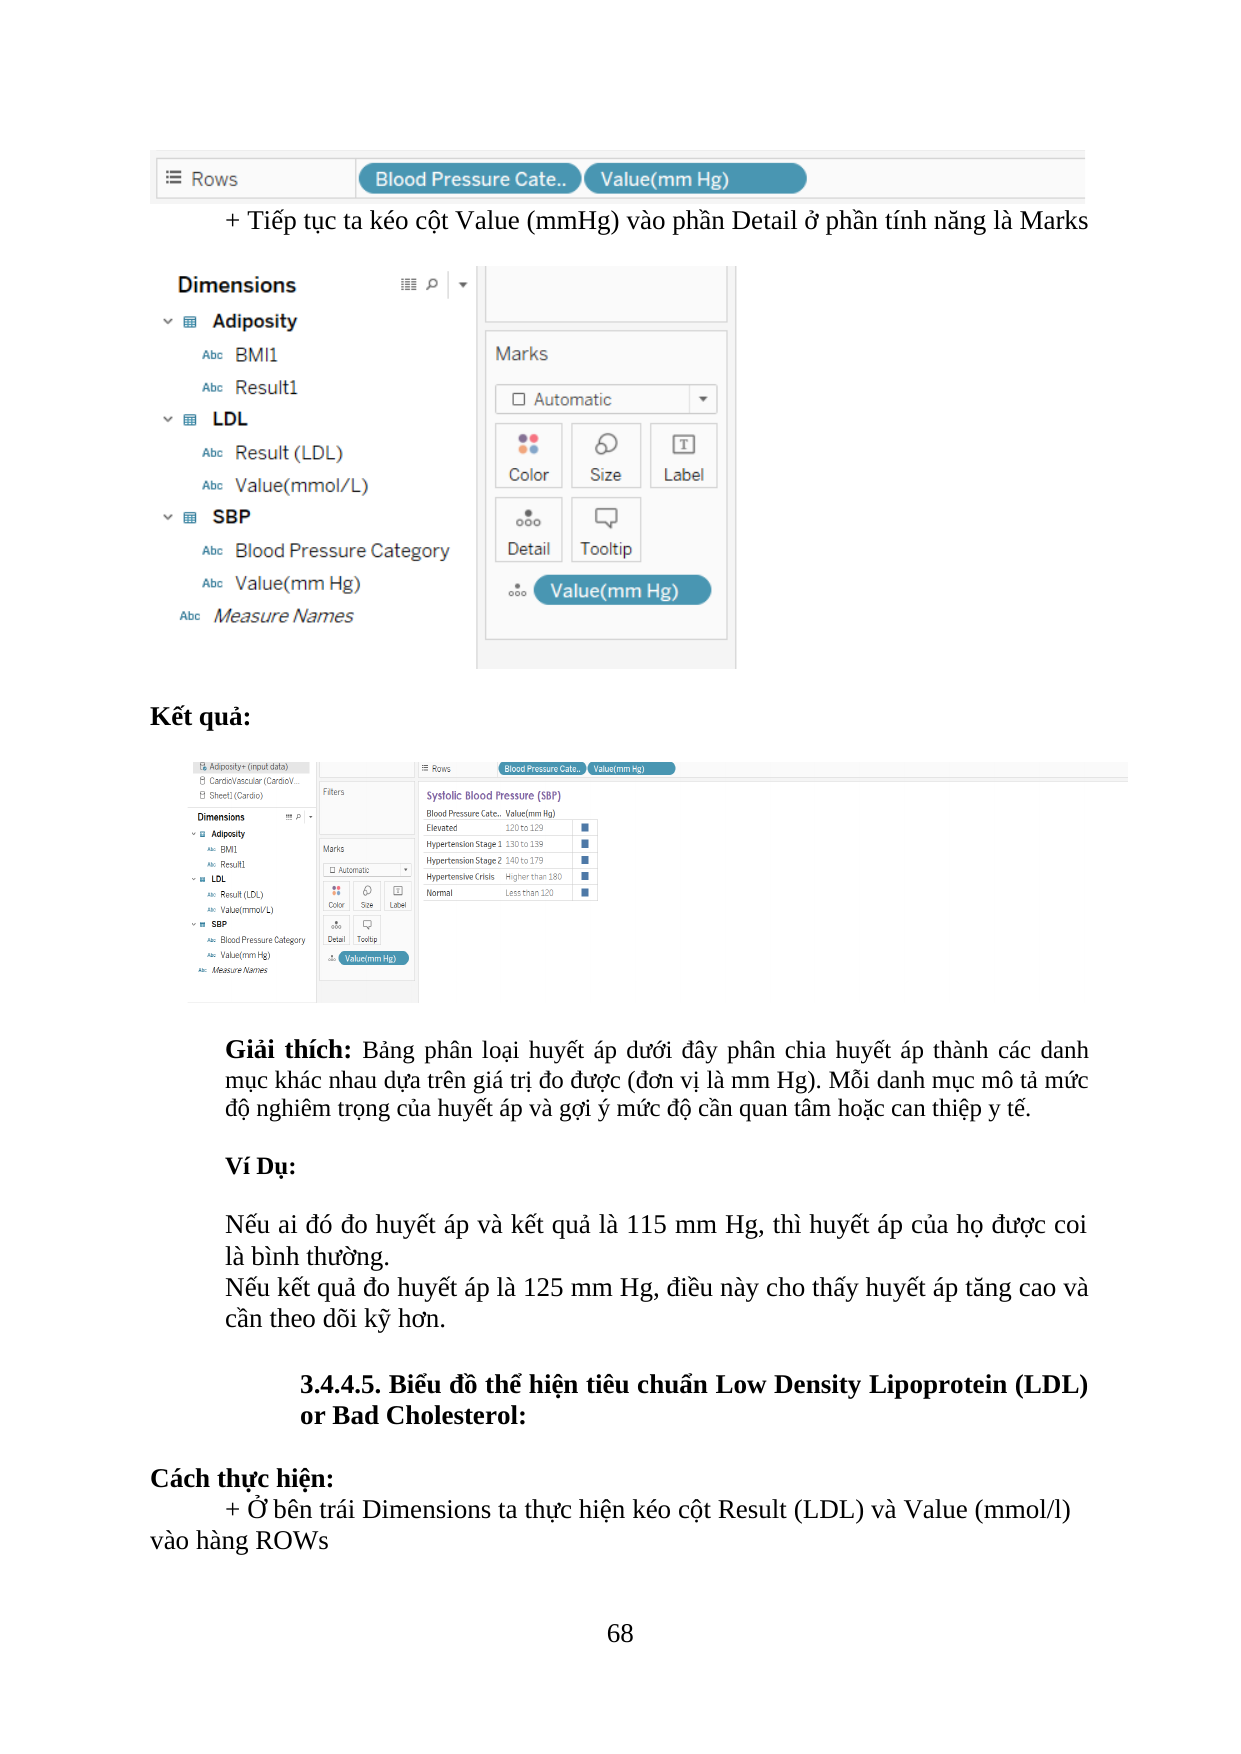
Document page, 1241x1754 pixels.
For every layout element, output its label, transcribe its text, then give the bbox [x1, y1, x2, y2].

text + Tiếp tục ta kéo cột Value (mmHg) vào phần Detail ở phần tính năng là Marks [150, 204, 1090, 235]
picture [150, 266, 744, 669]
text Kết quả: [150, 700, 1090, 731]
subtitle 3.4.4.5. Biểu đồ thể hiện tiêu chuẩn Low Density Lipoprotein (LDL) or Bad Cholesterol: [300, 1368, 1090, 1431]
text Ví Dụ: [225, 1151, 1090, 1180]
text Cách thực hiện: [150, 1462, 1090, 1493]
text Nếu ai đó đo huyết áp và kết quả là 115 mm Hg, thì huyết áp của họ được coi là bình thường. [225, 1208, 1090, 1271]
text Nếu kết quả đo huyết áp là 125 mm Hg, điều này cho thấy huyết áp tăng cao và cần theo dõi kỹ hơn. [225, 1271, 1090, 1333]
picture [150, 150, 1085, 204]
text + Ở bên trái Dimensions ta thực hiện kéo cột Result (LDL) và Value (mmol/l) vào hàng ROWs [150, 1493, 1090, 1555]
text Giải thích: Bảng phân loại huyết áp dưới đây phân chia huyết áp thành các danh mục khác nhau dựa trên giá trị đo được (đơn vị là mm Hg). Mỗi danh mục mô tả mức độ nghiêm trọng của huyết áp và gợi ý mức độ cần quan tâm hoặc can thiệp y tế. [225, 1033, 1090, 1122]
picture [187, 762, 1128, 1003]
